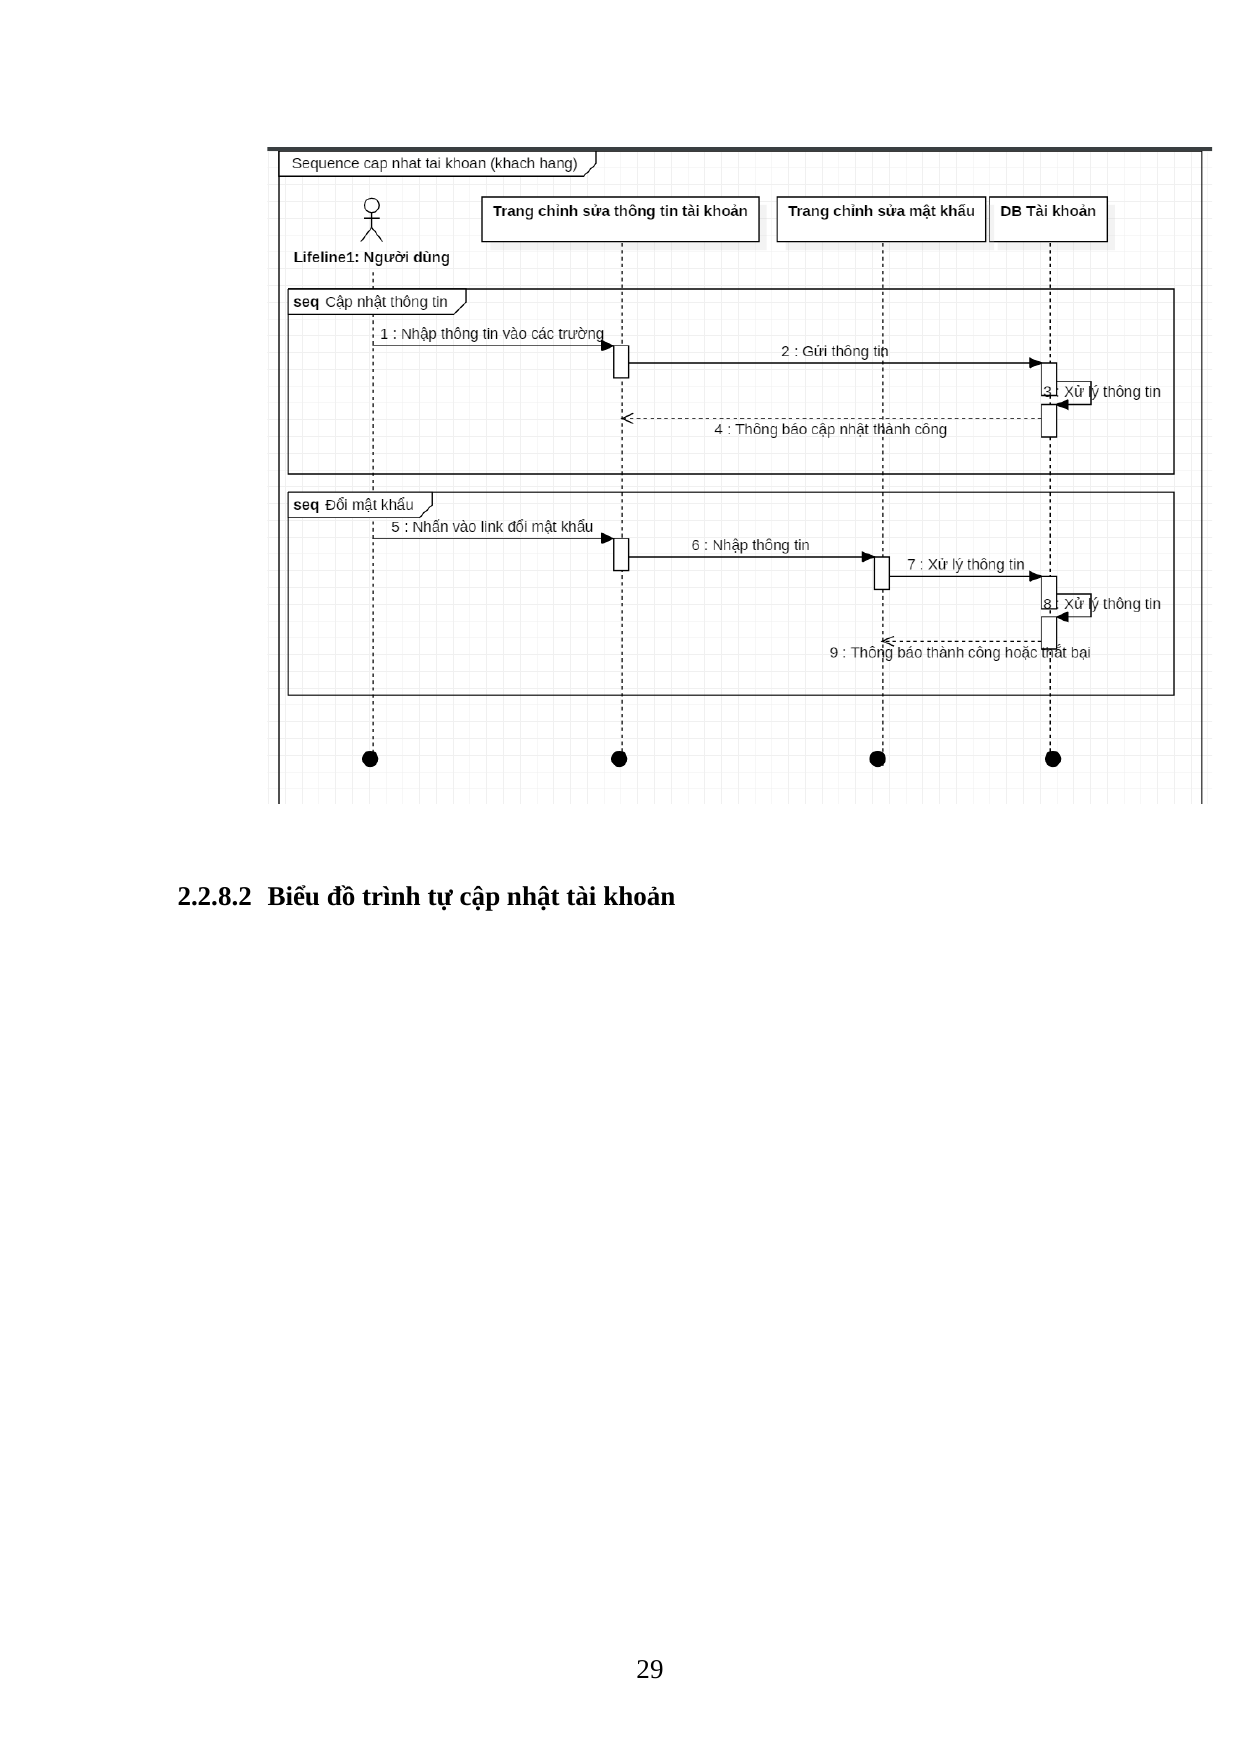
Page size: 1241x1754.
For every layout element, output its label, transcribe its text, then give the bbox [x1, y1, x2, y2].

picture [267, 147, 1213, 804]
list Biểu đồ trình tự cập nhật tài khoản [177, 880, 1122, 911]
